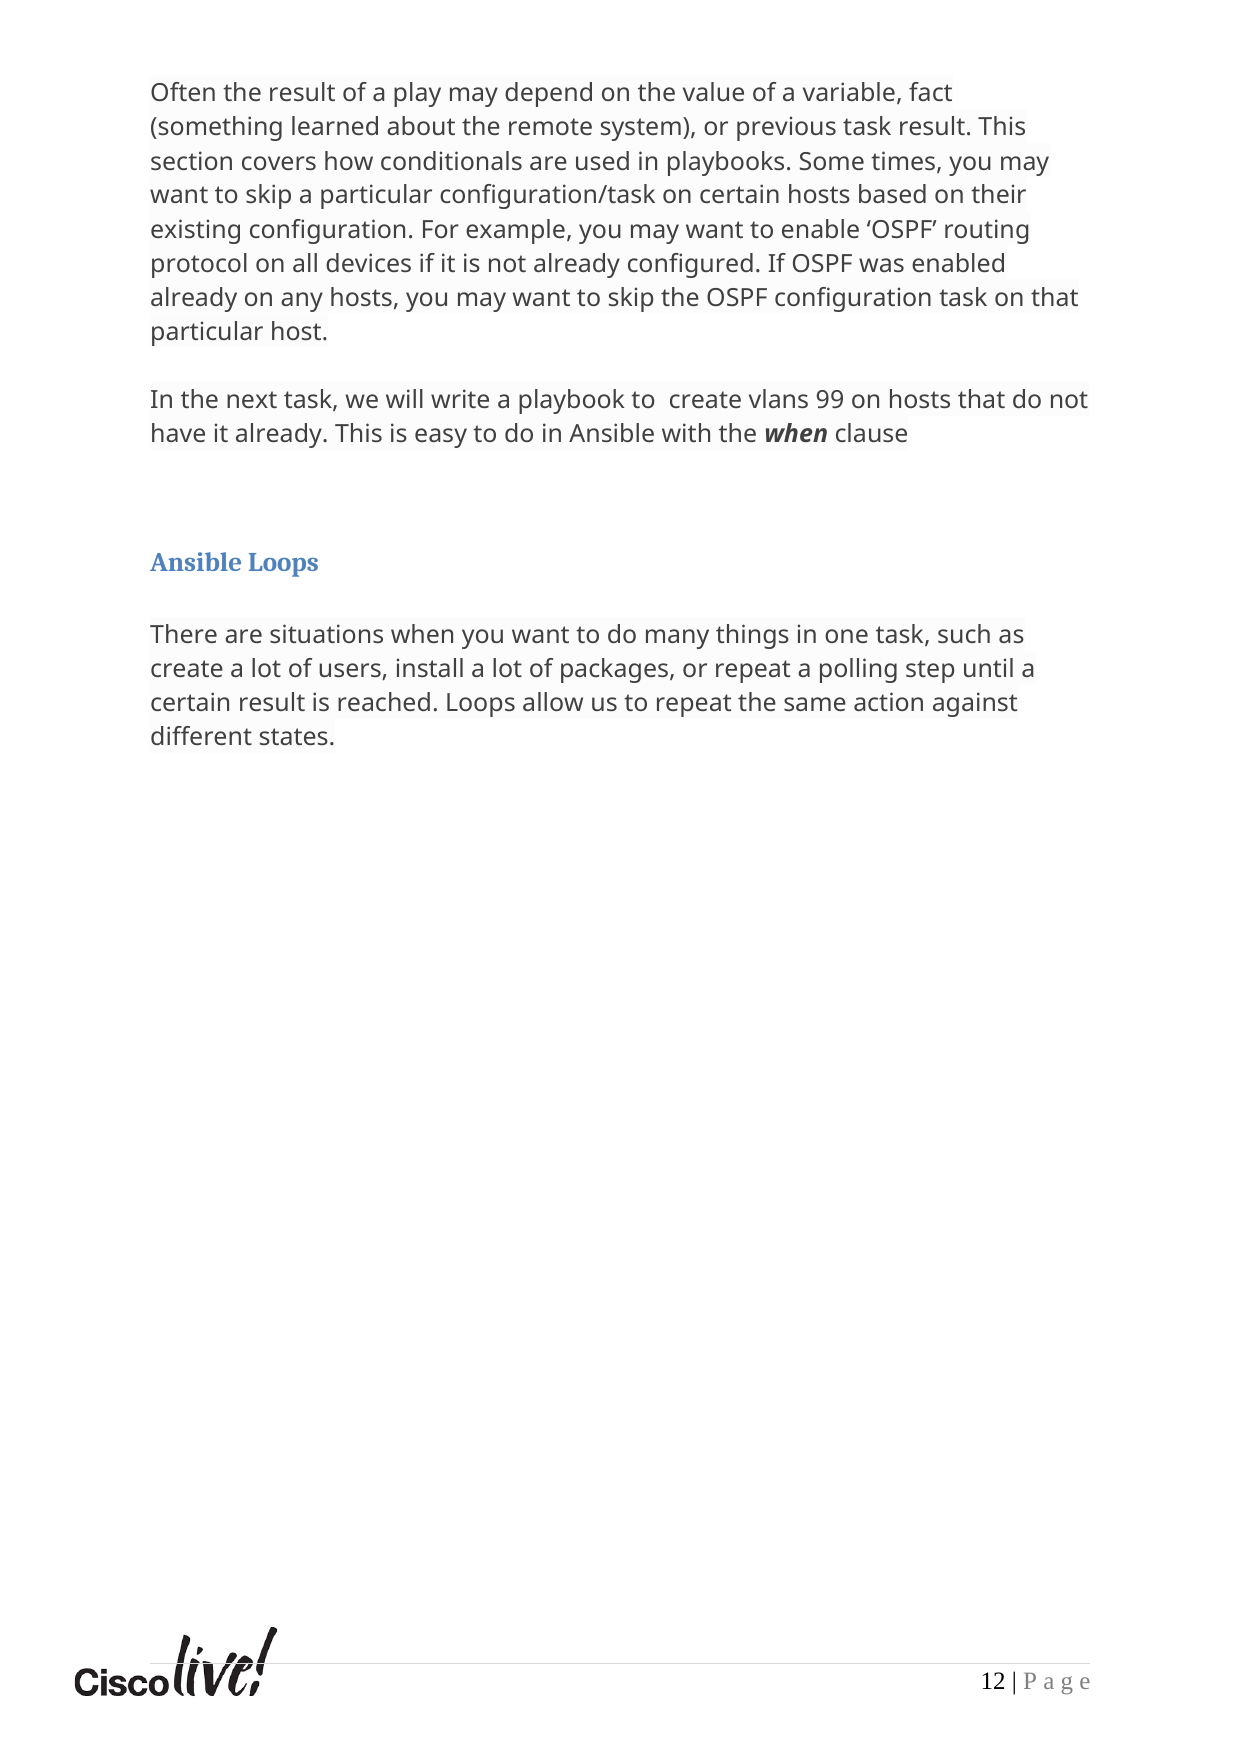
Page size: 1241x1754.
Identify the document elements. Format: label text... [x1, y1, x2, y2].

picture [74, 1627, 278, 1698]
text In the next task, we will write a playbook to create vlans 99 on hosts that do not have it already. This is easy to do in Ansible with the when clause [908, 382, 1090, 450]
text There are situations when you want to do many things in one task, such as create a lot of users, install a lot of packages, or repeat a polling step until a certain result is reached. Loops allow us to repeat the same action against different states. [335, 617, 1090, 753]
subtitle Ansible Loops [150, 547, 1090, 578]
text Often the result of a play may depend on the value of a variable, fact (something learned about the remote system), or previous task result. This section covers how conditionals are used in playbooks. Some times, you may want to skip a particular configuration/task on certain hosts based on their existing configuration. For example, you may want to enable ‘OSPF’ routing protocol on all devices if it is not already configured. If OSPF was enabled already on any hosts, you may want to skip the OSPF configuration task on that particular host. [150, 75, 1090, 347]
